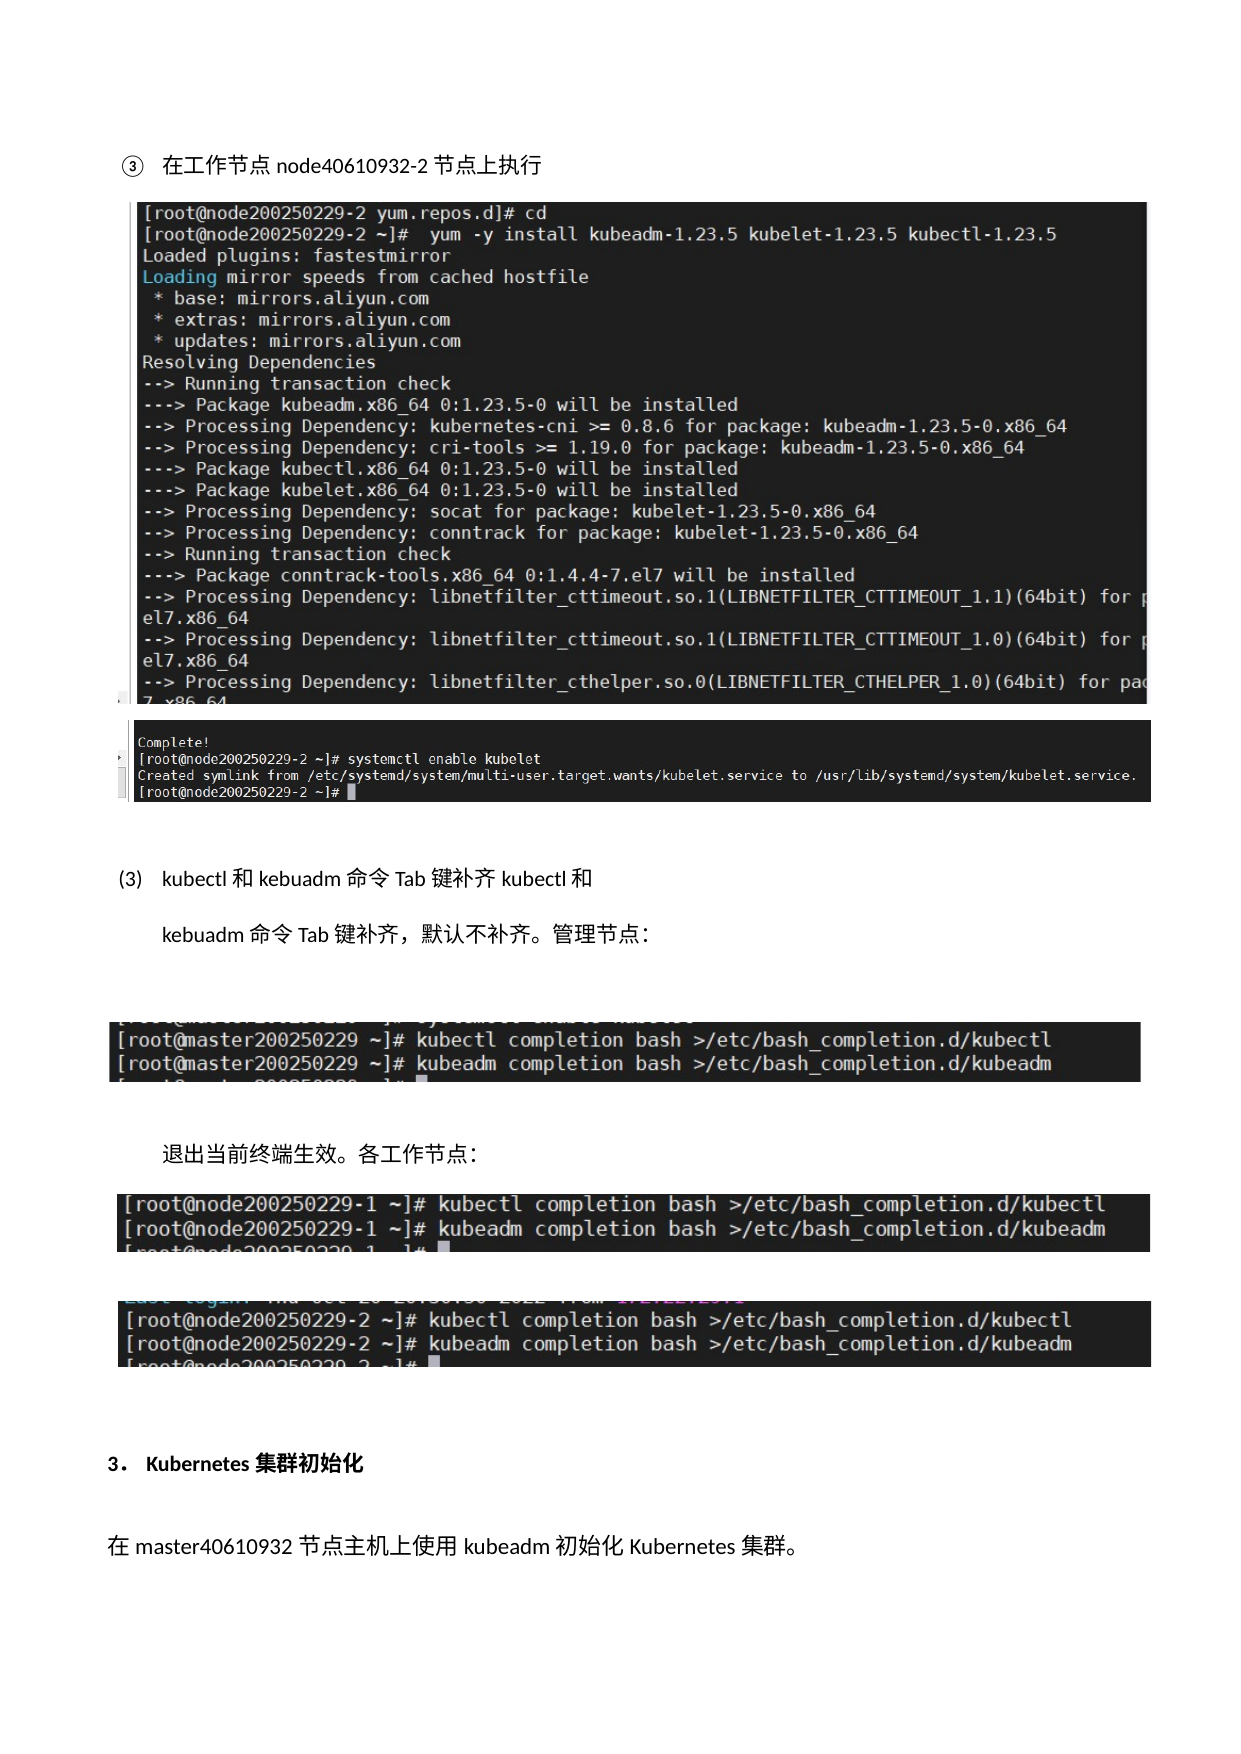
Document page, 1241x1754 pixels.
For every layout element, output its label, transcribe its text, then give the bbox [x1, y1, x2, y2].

picture [118, 202, 1151, 704]
picture [107, 1022, 1141, 1082]
picture [117, 1194, 1150, 1252]
list 在工作节点 node40610932-2 节点上执行 [118, 148, 1141, 179]
picture [118, 720, 1151, 802]
subtitle 3． Kubernetes 集群初始化 [107, 1446, 1141, 1478]
text 在 master40610932 节点主机上使用 kubeadm 初始化 Kubernetes 集群。 [107, 1528, 1141, 1561]
text 退出当前终端生效。各工作节点： [162, 1137, 495, 1169]
list kubectl 和 kebuadm 命令 Tab 键补齐 kubectl 和 kebuadm 命令 Tab 键补齐，默认不补齐。管理节点： [118, 861, 653, 949]
picture [118, 1301, 1152, 1367]
